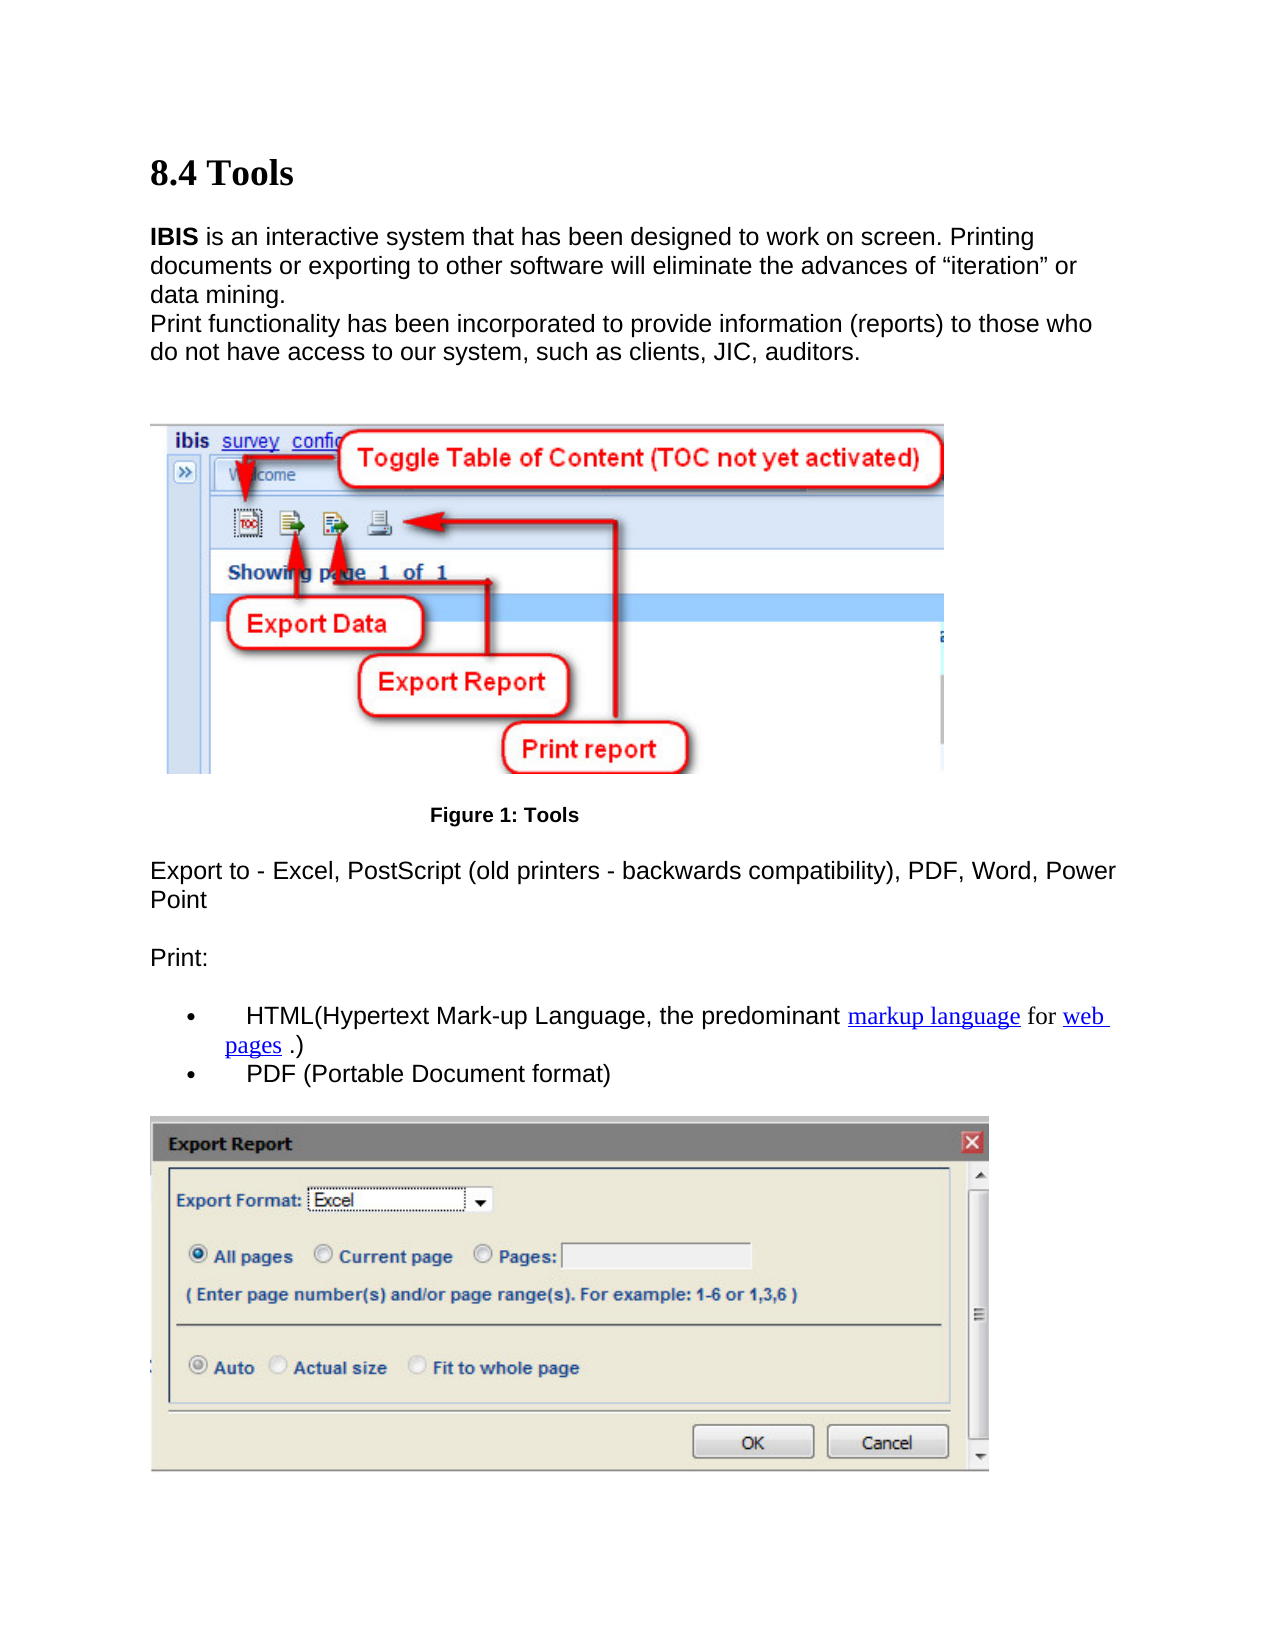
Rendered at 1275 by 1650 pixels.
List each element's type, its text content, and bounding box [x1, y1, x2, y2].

list HTML(Hypertext Mark-up Language, the predominant markup language for web pages .) [187, 1001, 1125, 1058]
text Print: [150, 943, 1125, 972]
text 8.4 Tools [150, 150, 1125, 193]
picture [150, 423, 944, 774]
text Print functionality has been incorporated to provide information (reports) to those who do not have access to our system, such as clients, JIC, auditors. [150, 308, 1125, 366]
text Figure 1: Tools [150, 803, 1125, 827]
picture [150, 1116, 989, 1473]
text IBIS is an interactive system that has been designed to work on screen. Printing documents or exporting to other software will eliminate the advances of “iteration” or data mining. [150, 222, 1125, 308]
list PDF (Portable Document format) [187, 1058, 1125, 1087]
text Export to - Excel, PostScript (old printers - backwards compatibility), PDF, Word, Power Point [150, 856, 1125, 914]
